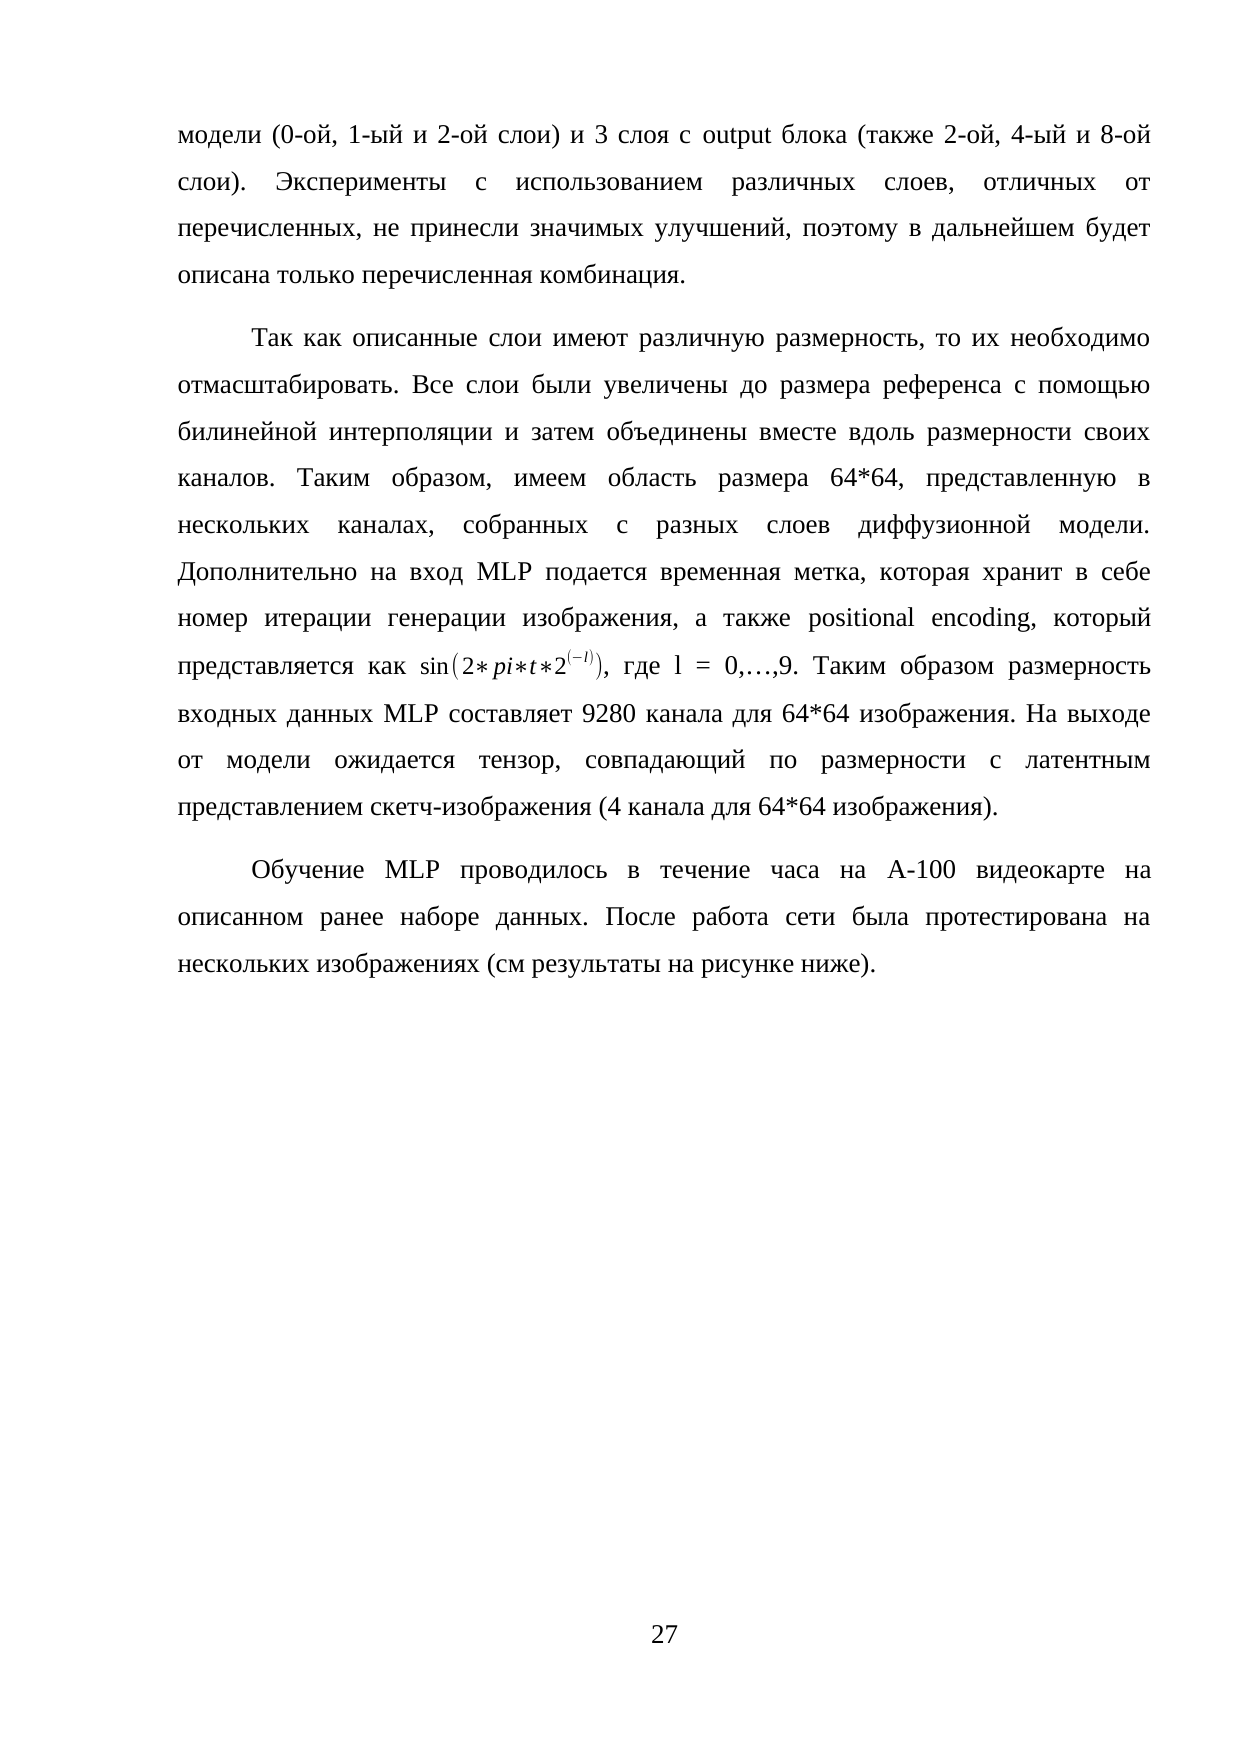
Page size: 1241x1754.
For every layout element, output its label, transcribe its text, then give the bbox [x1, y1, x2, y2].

text Обучение MLP проводилось в течение часа на A-100 видеокарте на описанном ранее наборе данных. После работа сети была протестирована на нескольких изображениях (см результаты на рисунке ниже). [177, 854, 1152, 978]
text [177, 118, 1152, 289]
text Так как описанные слои имеют различную размерность, то их необходимо отмасштабировать. Все слои были увеличены до размера референса с помощью билинейной интерполяции и затем объединены вместе вдоль размерности своих каналов. Таким образом, имеем область размера 64*64, представленную в нескольких каналах, собранных с разных слоев диффузионной модели. Дополнительно на вход MLP подается временная метка, которая хранит в себе номер итерации генерации изображения, а также positional encoding, который представляется как , где l = 0,…,9. Таким образом размерность входных данных MLP составляет 9280 канала для 64*64 изображения. На выходе от модели ожидается тензор, совпадающий по размерности с латентным представлением скетч-изображения (4 канала для 64*64 изображения). [177, 321, 1152, 821]
